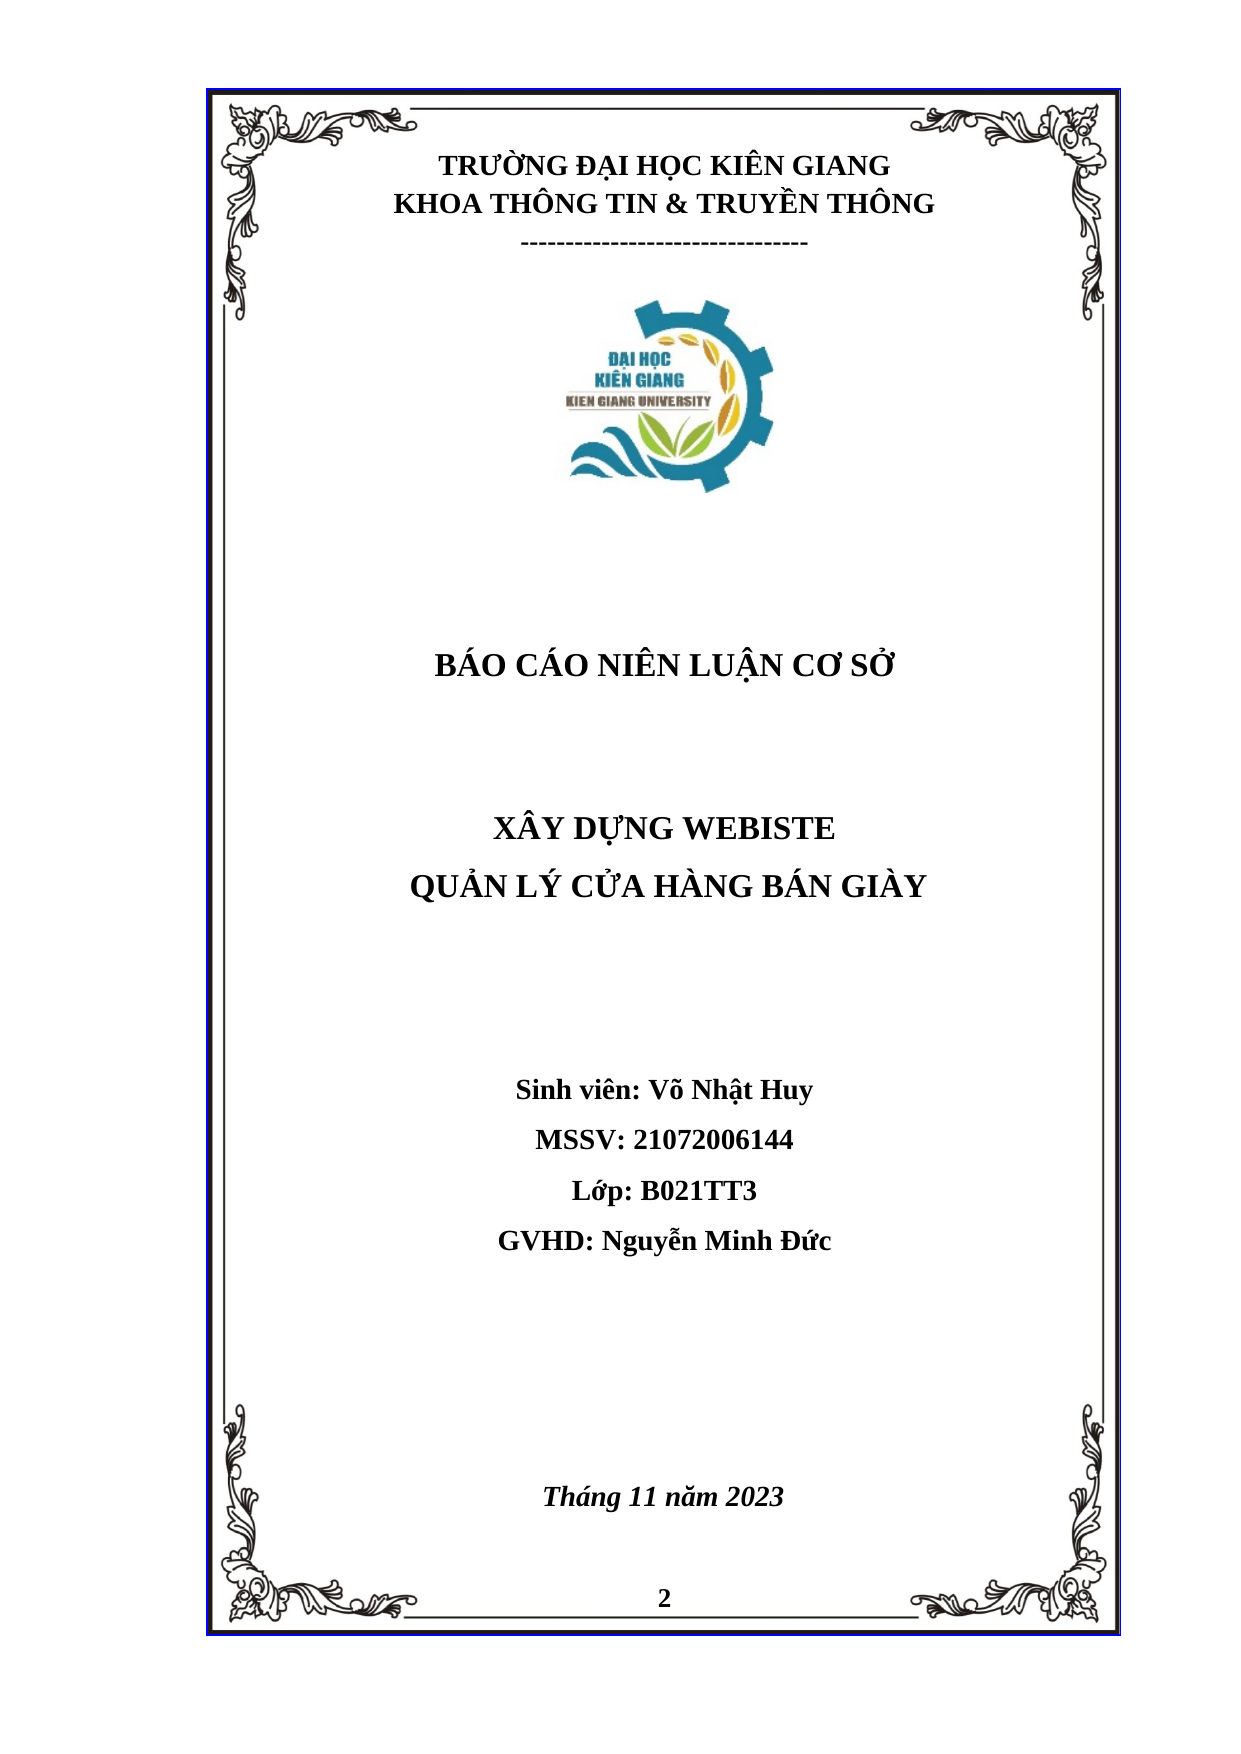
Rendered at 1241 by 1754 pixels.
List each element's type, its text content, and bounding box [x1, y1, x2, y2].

text KHOA THÔNG TIN & TRUYỀN THÔNG [236, 186, 1092, 220]
text Sinh viên: Võ Nhật Huy [236, 1072, 1092, 1106]
text QUẢN LÝ CỬA HÀNG BÁN GIÀY [236, 866, 1092, 904]
text XÂY DỰNG WEBISTE [236, 809, 1092, 847]
picture [208, 90, 1120, 1634]
text Tháng 11 năm 2023 [236, 1479, 1092, 1513]
text TRƯỜNG ĐẠI HỌC KIÊN GIANG [236, 148, 1092, 181]
text BÁO CÁO NIÊN LUẬN CƠ SỞ [236, 645, 1092, 683]
text Lớp: B021TT3 [236, 1173, 1092, 1206]
text -------------------------------- [236, 225, 1092, 256]
text MSSV: 21072006144 [236, 1122, 1092, 1156]
text GVHD: Nguyễn Minh Đức [236, 1223, 1092, 1257]
